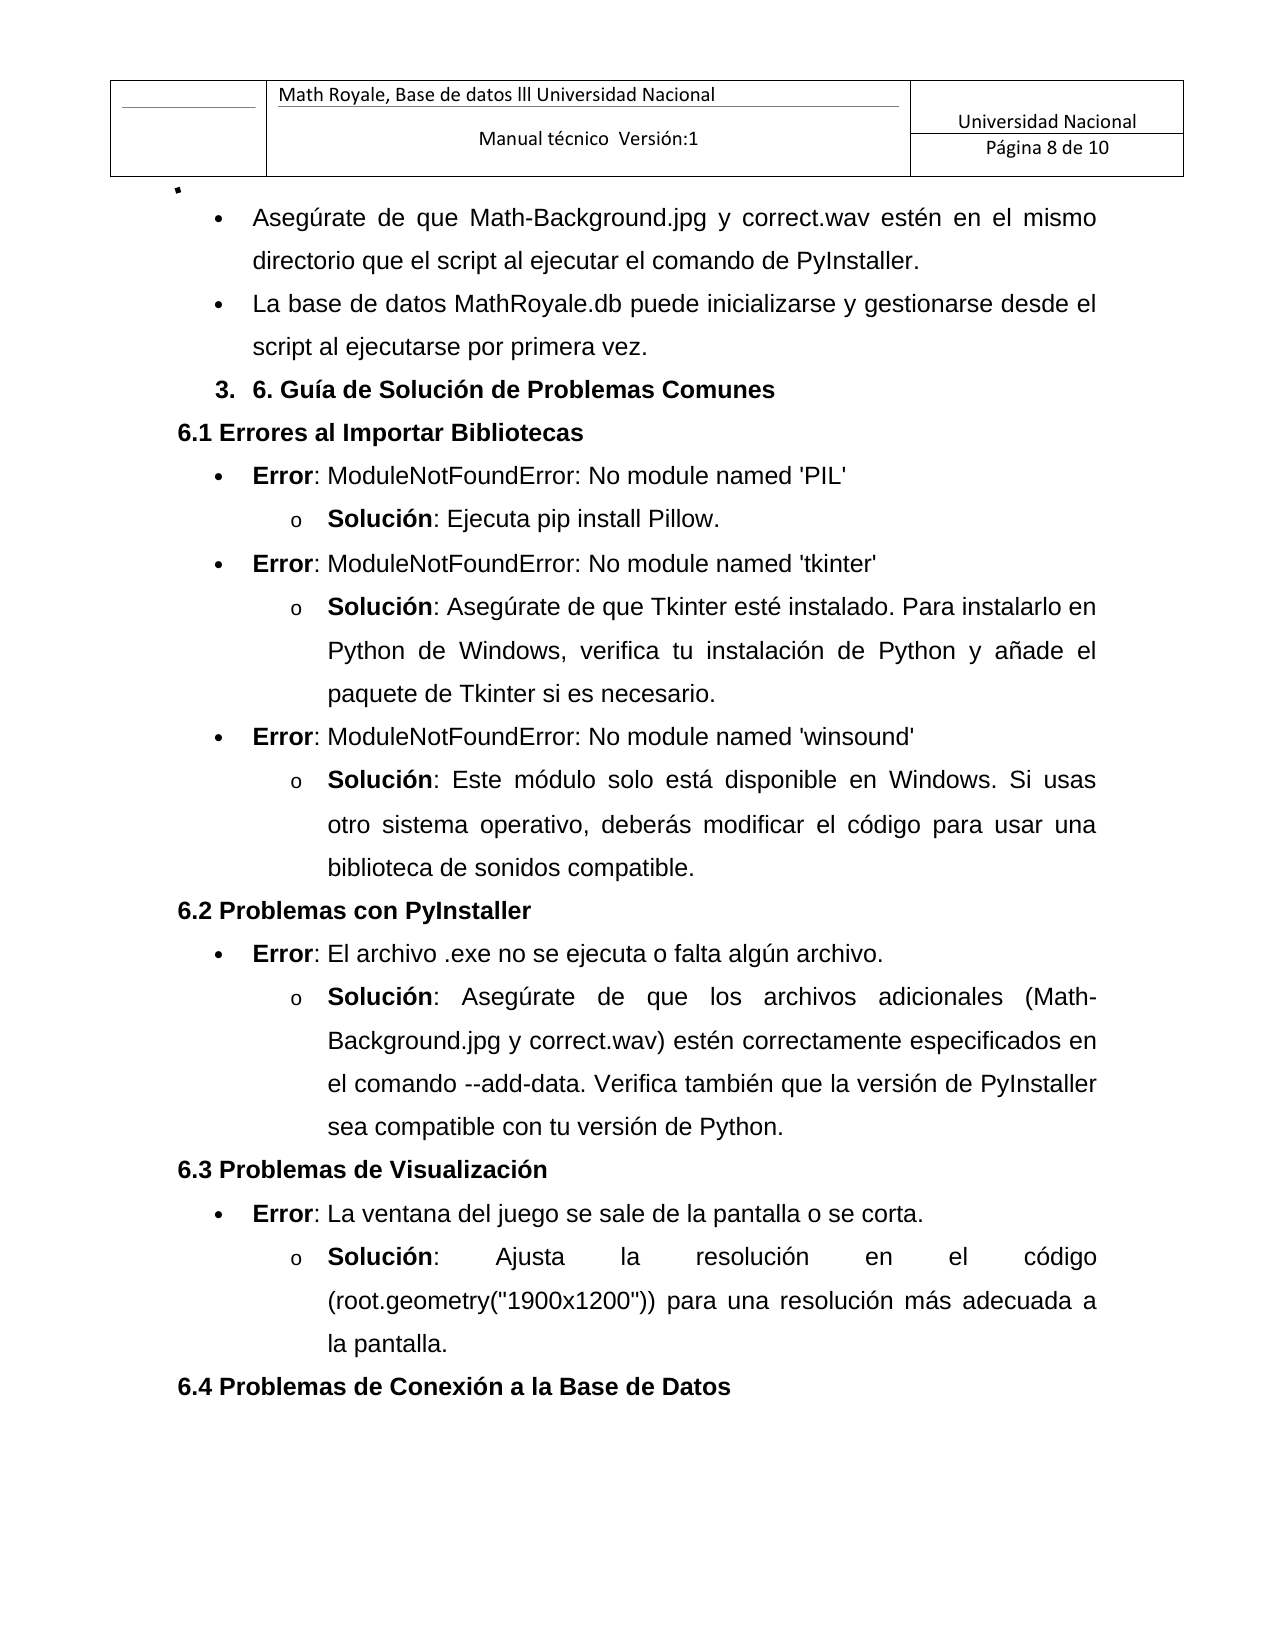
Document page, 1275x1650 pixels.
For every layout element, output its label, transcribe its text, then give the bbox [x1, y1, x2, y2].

list La base de datos MathRoyale.db puede inicializarse y gestionarse desde el script al ejecutarse por primera vez. [215, 289, 1098, 361]
text 6.1 Errores al Importar Bibliotecas [177, 418, 1098, 447]
text 6.2 Problemas con PyInstaller [177, 896, 1098, 924]
list Solución: Ejecuta pip install Pillow. [290, 504, 1098, 534]
list 6. Guía de Solución de Problemas Comunes [215, 375, 1098, 404]
list Solución: Este módulo solo está disponible en Windows. Si usas otro sistema operativo, deberás modificar el código para usar una biblioteca de sonidos compatible. [290, 766, 1098, 881]
list Solución: Ajusta la resolución en el código (root.geometry("1900x1200")) para una resolución más adecuada a la pantalla. [290, 1242, 1098, 1358]
list Asegúrate de que Math-Background.jpg y correct.wav estén en el mismo directorio que el script al ejecutar el comando de PyInstaller. [215, 203, 1098, 274]
list Error: ModuleNotFoundError: No module named 'tkinter' [215, 549, 1098, 578]
list Solución: Asegúrate de que Tkinter esté instalado. Para instalarlo en Python de Windows, verifica tu instalación de Python y añade el paquete de Tkinter si es necesario. [290, 592, 1098, 708]
list Solución: Asegúrate de que los archivos adicionales (Math-Background.jpg y correct.wav) estén correctamente especificados en el comando --add-data. Verifica también que la versión de PyInstaller sea compatible con tu versión de Python. [290, 982, 1098, 1141]
list Error: ModuleNotFoundError: No module named 'PIL' [215, 461, 1098, 490]
text 6.3 Problemas de Visualización [177, 1156, 1098, 1184]
list Error: El archivo .exe no se ejecuta o falta algún archivo. [215, 939, 1098, 968]
text 6.4 Problemas de Conexión a la Base de Datos [177, 1372, 1098, 1401]
list Error: La ventana del juego se sale de la pantalla o se corta. [215, 1199, 1098, 1227]
list Error: ModuleNotFoundError: No module named 'winsound' [215, 722, 1098, 751]
